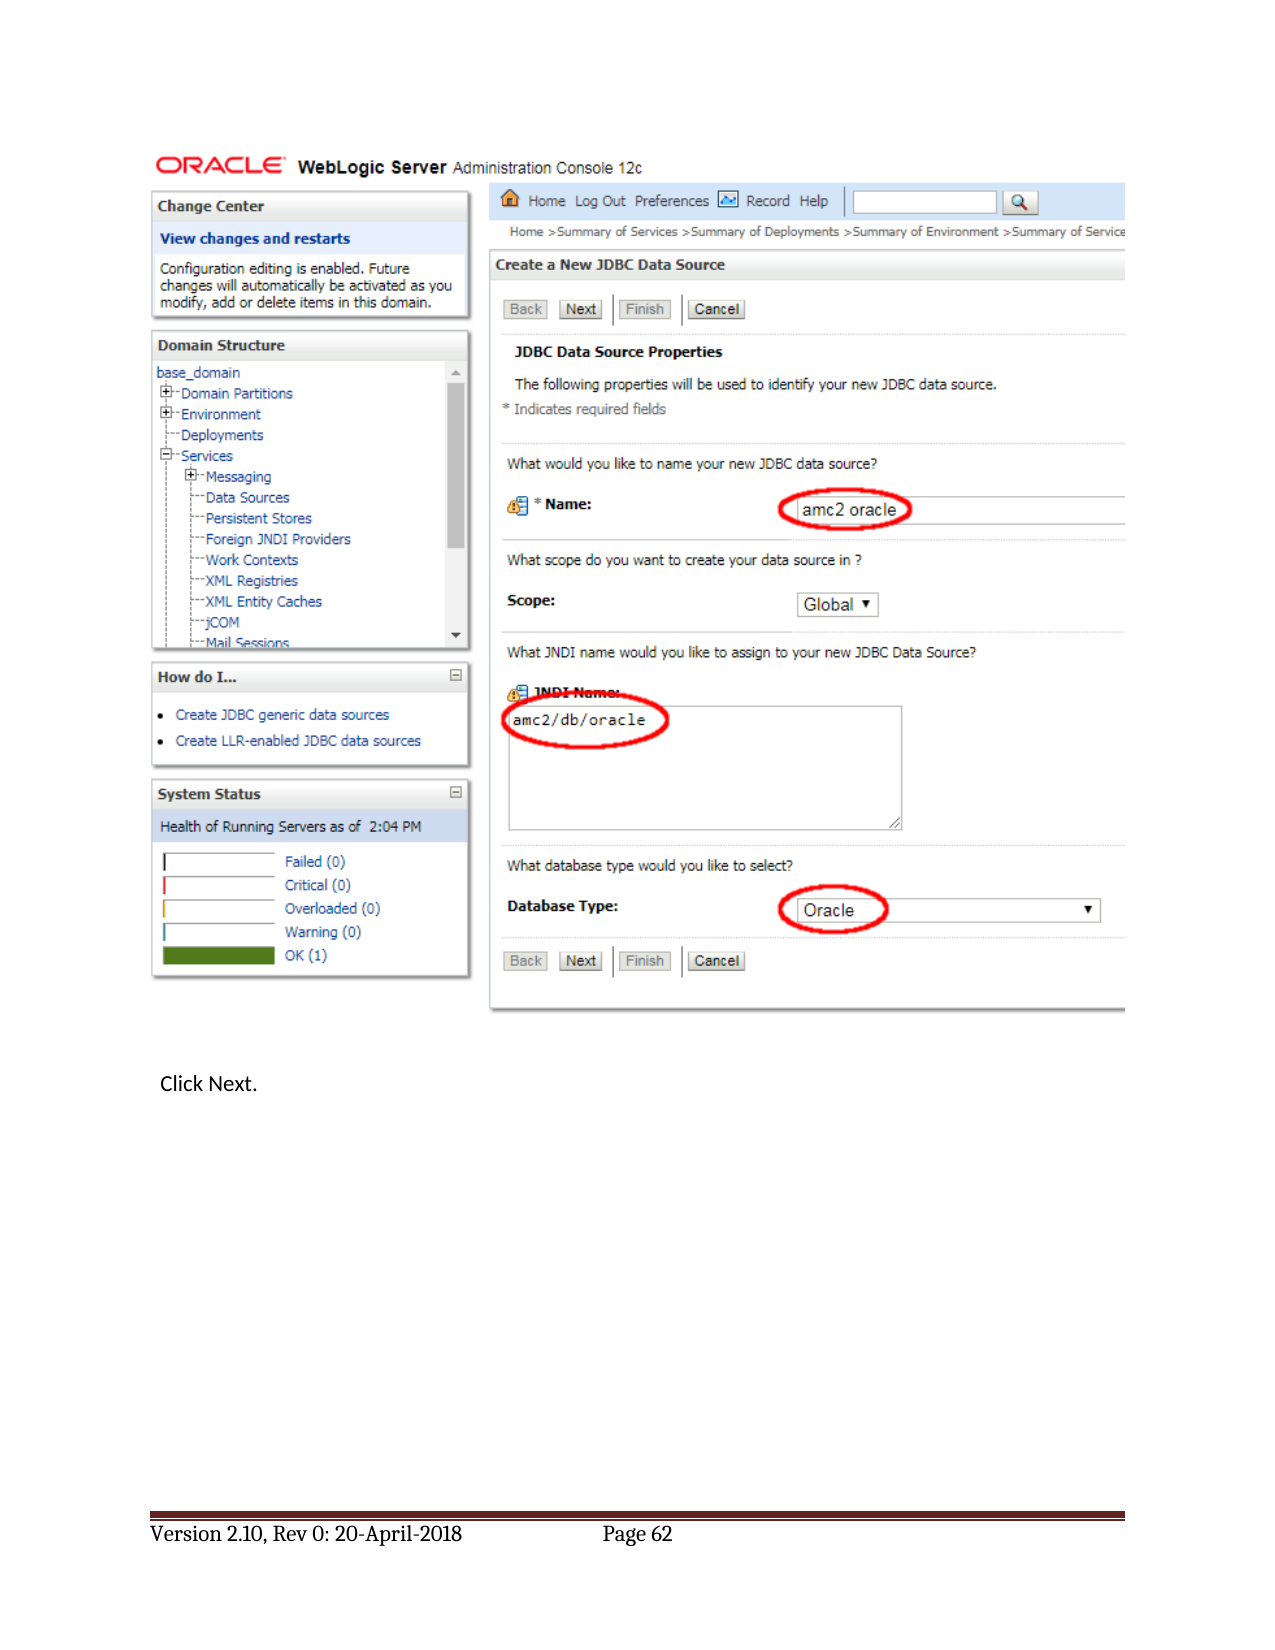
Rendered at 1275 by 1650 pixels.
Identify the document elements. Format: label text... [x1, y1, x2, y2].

picture [150, 150, 1125, 1014]
text Click Next. [150, 1069, 1125, 1097]
